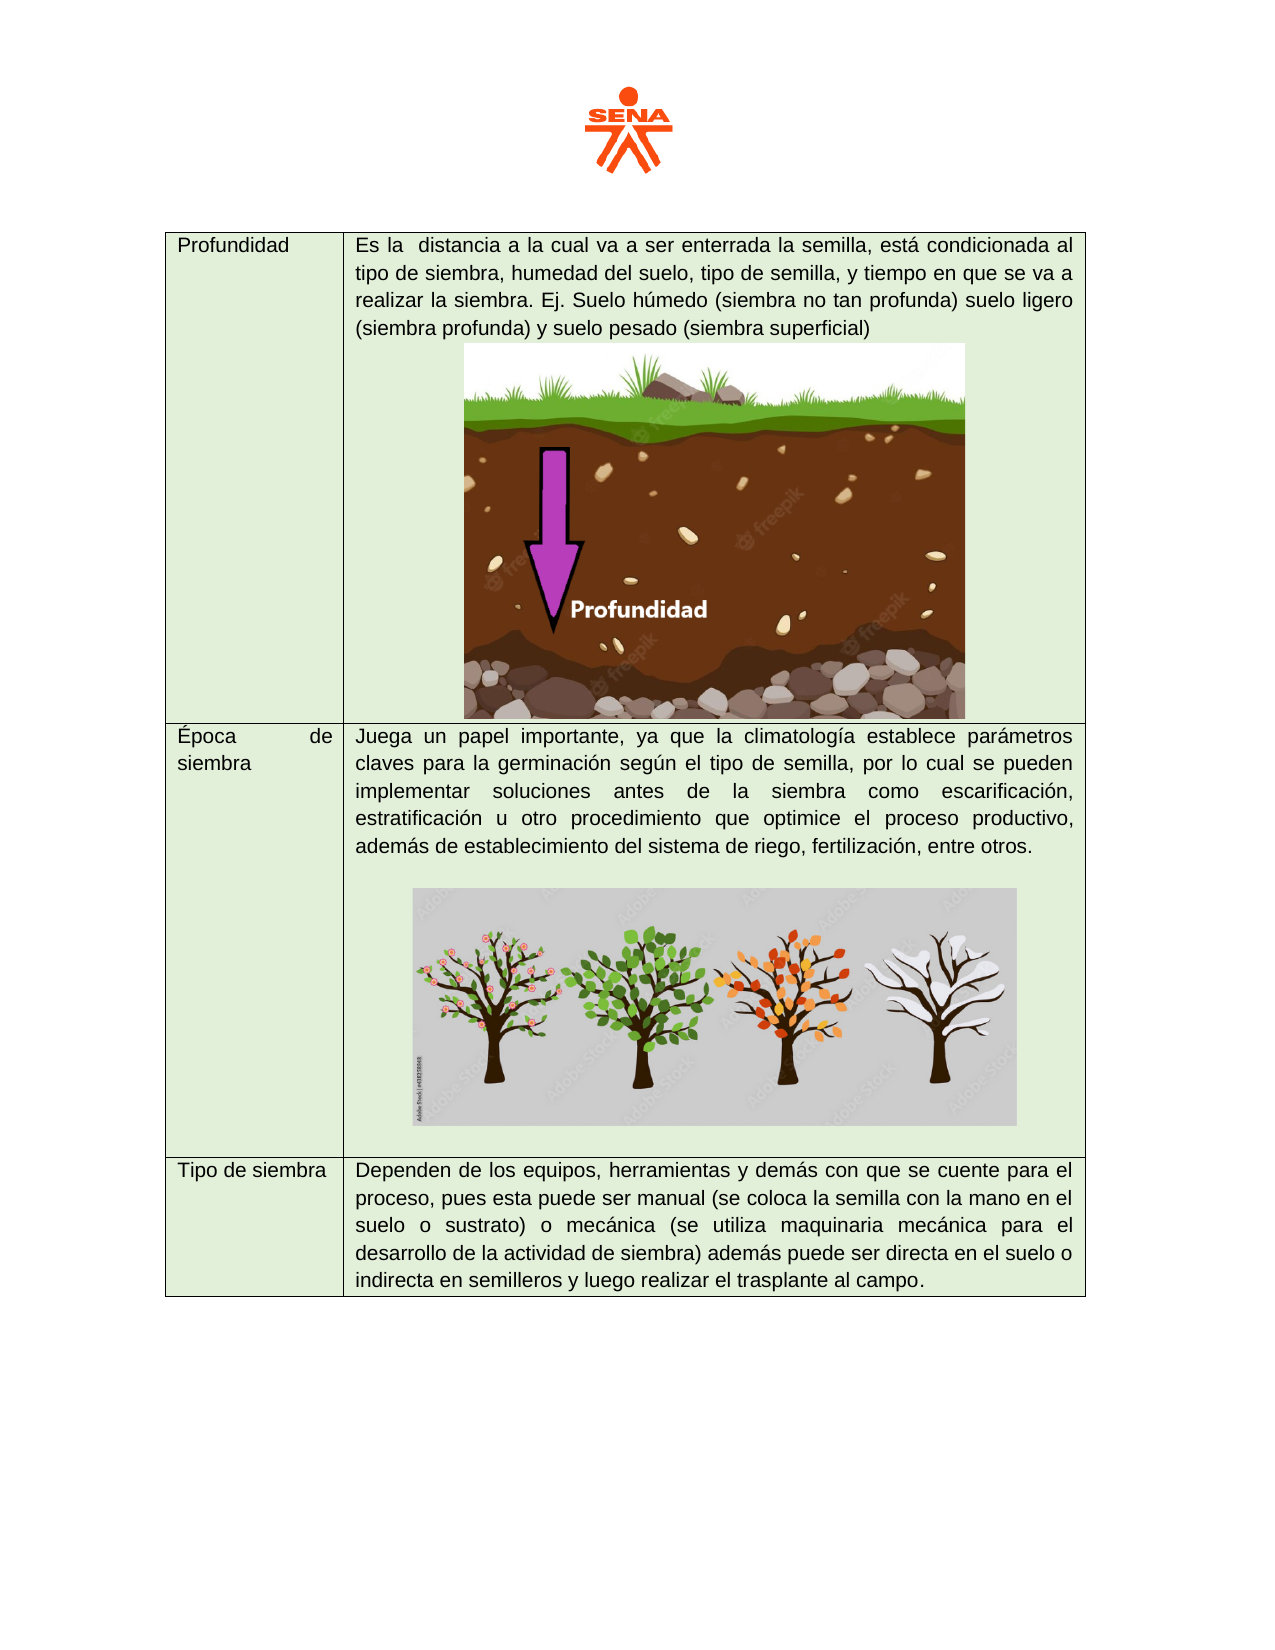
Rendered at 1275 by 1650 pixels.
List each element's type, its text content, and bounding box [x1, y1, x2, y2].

picture [412, 888, 1017, 1126]
table_cell Época de siembra [166, 724, 343, 1157]
table_header Profundidad [166, 233, 343, 723]
table_cell Juega un papel importante, ya que la climatología establece parámetros claves para la germinación según el tipo de semilla, por lo cual se pueden implementar soluciones antes de la siembra como escarificación, estratificación u otro procedimiento que optimice el proceso productivo, además de establecimiento del sistema de riego, fertilización, entre otros. [344, 724, 1085, 1157]
picture [575, 83, 679, 178]
picture [464, 343, 966, 719]
table_header Es la distancia a la cual va a ser enterrada la semilla, está condicionada al tipo de siembra, humedad del suelo, tipo de semilla, y tiempo en que se va a realizar la siembra. Ej. Suelo húmedo (siembra no tan profunda) suelo ligero (siembra profunda) y suelo pesado (siembra superficial) [344, 233, 1085, 723]
table_cell Tipo de siembra [166, 1158, 343, 1296]
